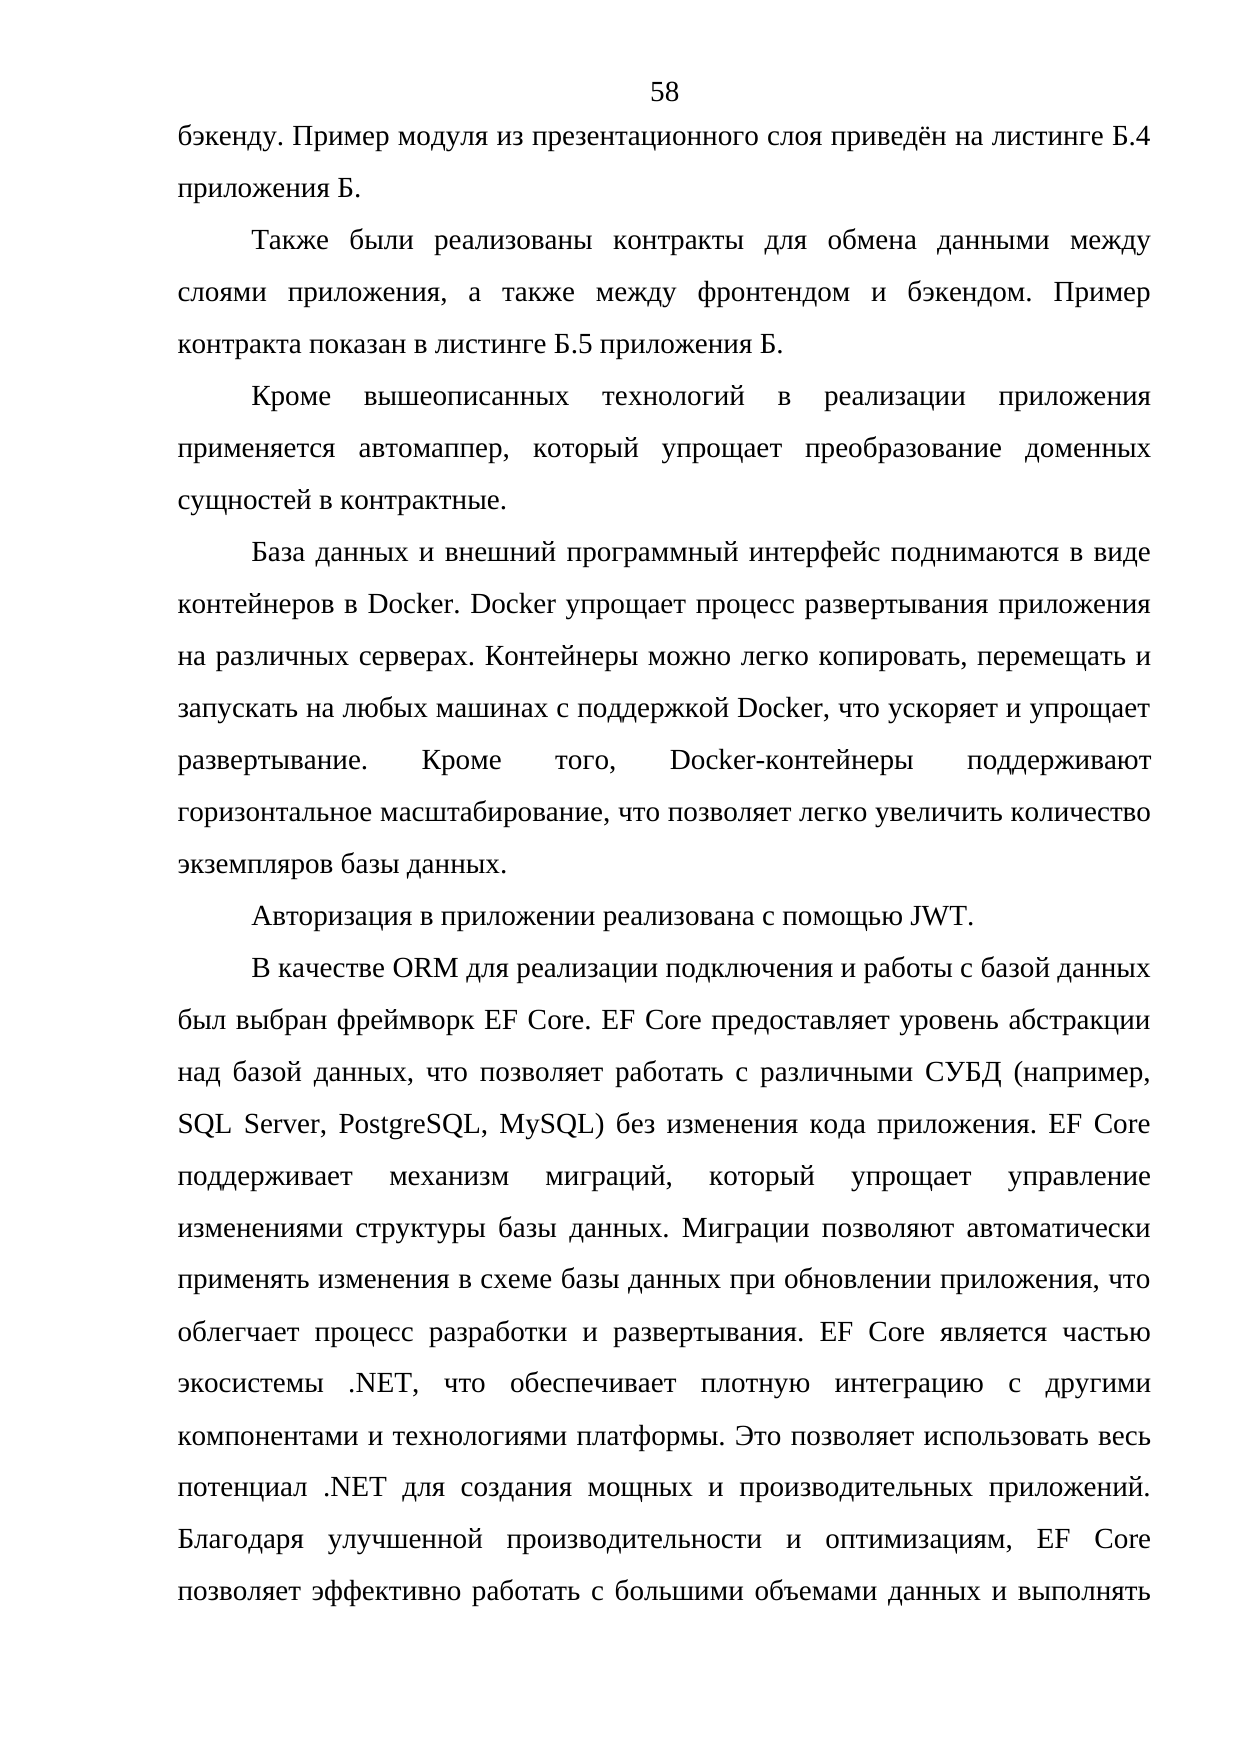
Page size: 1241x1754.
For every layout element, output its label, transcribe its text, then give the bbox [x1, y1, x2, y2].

text База данных и внешний программный интерфейс поднимаются в виде контейнеров в Docker. Docker упрощает процесс развертывания приложения на различных серверах. Контейнеры можно легко копировать, перемещать и запускать на любых машинах с поддержкой Docker, что ускоряет и упрощает развертывание. Кроме того, Docker-контейнеры поддерживают горизонтальное масштабирование, что позволяет легко увеличить количество экземпляров базы данных. [177, 534, 1152, 879]
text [177, 950, 1152, 1607]
text Авторизация в приложении реализована с помощью JWT. [177, 898, 1152, 931]
text Также были реализованы контракты для обмена данными между слоями приложения, а также между фронтендом и бэкендом. Пример контракта показан в листинге Б.5 приложения Б. [177, 222, 1152, 359]
text Кроме вышеописанных технологий в реализации приложения применяется автомаппер, который упрощает преобразование доменных сущностей в контрактные. [177, 378, 1152, 516]
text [177, 118, 1152, 204]
